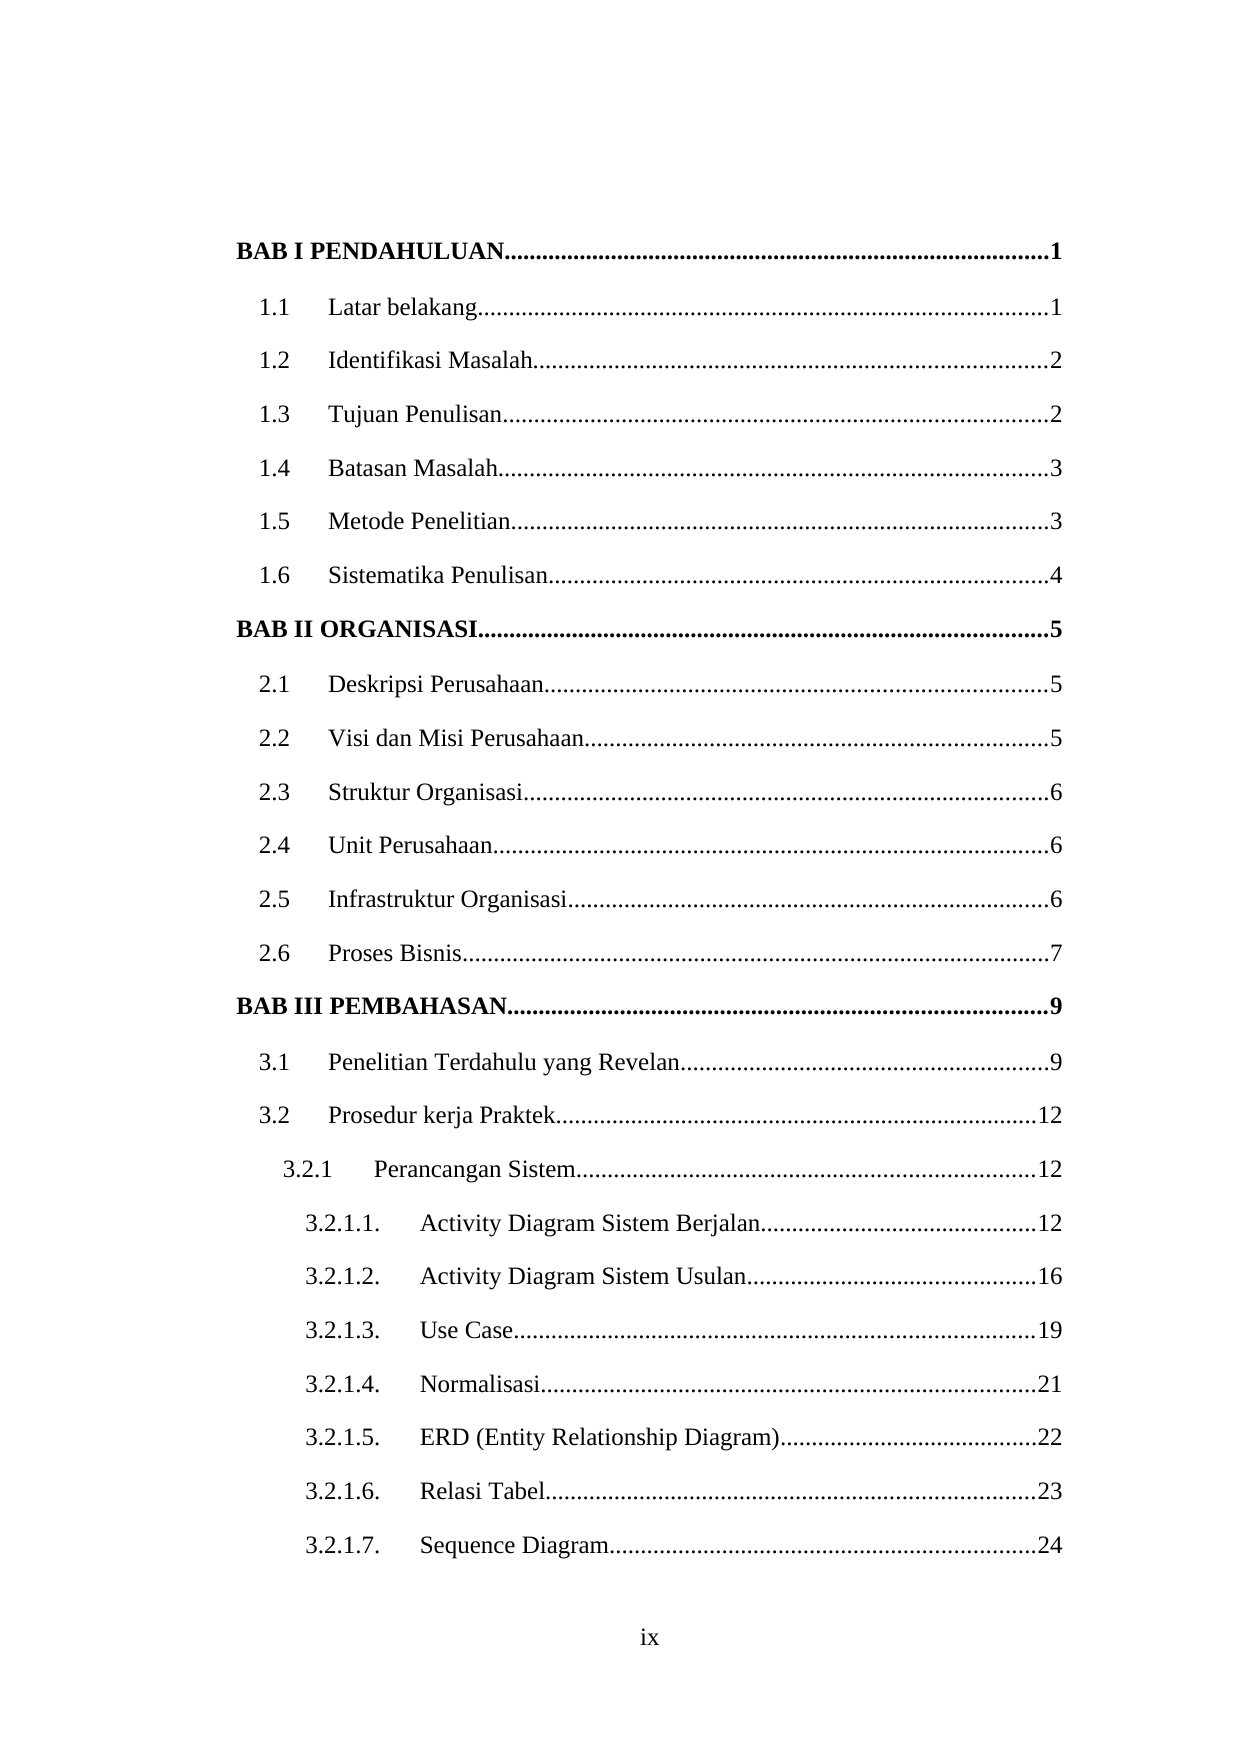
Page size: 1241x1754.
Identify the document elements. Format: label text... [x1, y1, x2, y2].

text 3.2.1.6. Relasi Tabel 23 [305, 1476, 1063, 1505]
text 3.2.1.2. Activity Diagram Sistem Usulan 16 [305, 1261, 1063, 1290]
text BAB III PEMBAHASAN 9 [236, 991, 1063, 1020]
text 3.2.1.1. Activity Diagram Sistem Berjalan 12 [305, 1208, 1063, 1237]
text 1.1 Latar belakang 1 [259, 292, 1063, 321]
text 3.2 Prosedur kerja Praktek 12 [259, 1101, 1063, 1129]
text BAB II ORGANISASI 5 [236, 614, 1063, 642]
text 3.1 Penelitian Terdahulu yang Revelan 9 [259, 1047, 1063, 1076]
text 2.1 Deskripsi Perusahaan 5 [259, 669, 1063, 698]
text 2.6 Proses Bisnis 7 [259, 938, 1063, 966]
text 2.3 Struktur Organisasi 6 [259, 777, 1063, 805]
text 3.2.1 Perancangan Sistem 12 [283, 1154, 1063, 1183]
text 1.3 Tujuan Penulisan 2 [259, 399, 1063, 428]
text 1.5 Metode Penelitian 3 [259, 506, 1063, 535]
text 2.4 Unit Perusahaan 6 [259, 830, 1063, 859]
text 1.4 Batasan Masalah 3 [259, 453, 1063, 482]
text 2.5 Infrastruktur Organisasi 6 [259, 884, 1063, 913]
text 3.2.1.7. Sequence Diagram 24 [305, 1530, 1063, 1558]
text 1.2 Identifikasi Masalah 2 [259, 346, 1063, 374]
text 2.2 Visi dan Misi Perusahaan 5 [259, 723, 1063, 752]
text 3.2.1.5. ERD (Entity Relationship Diagram) 22 [305, 1422, 1063, 1451]
text 3.2.1.4. Normalisasi 21 [305, 1369, 1063, 1397]
text 3.2.1.3. Use Case 19 [305, 1315, 1063, 1344]
text 1.6 Sistematika Penulisan 4 [259, 560, 1063, 589]
text BAB I PENDAHULUAN 1 [236, 236, 1063, 265]
